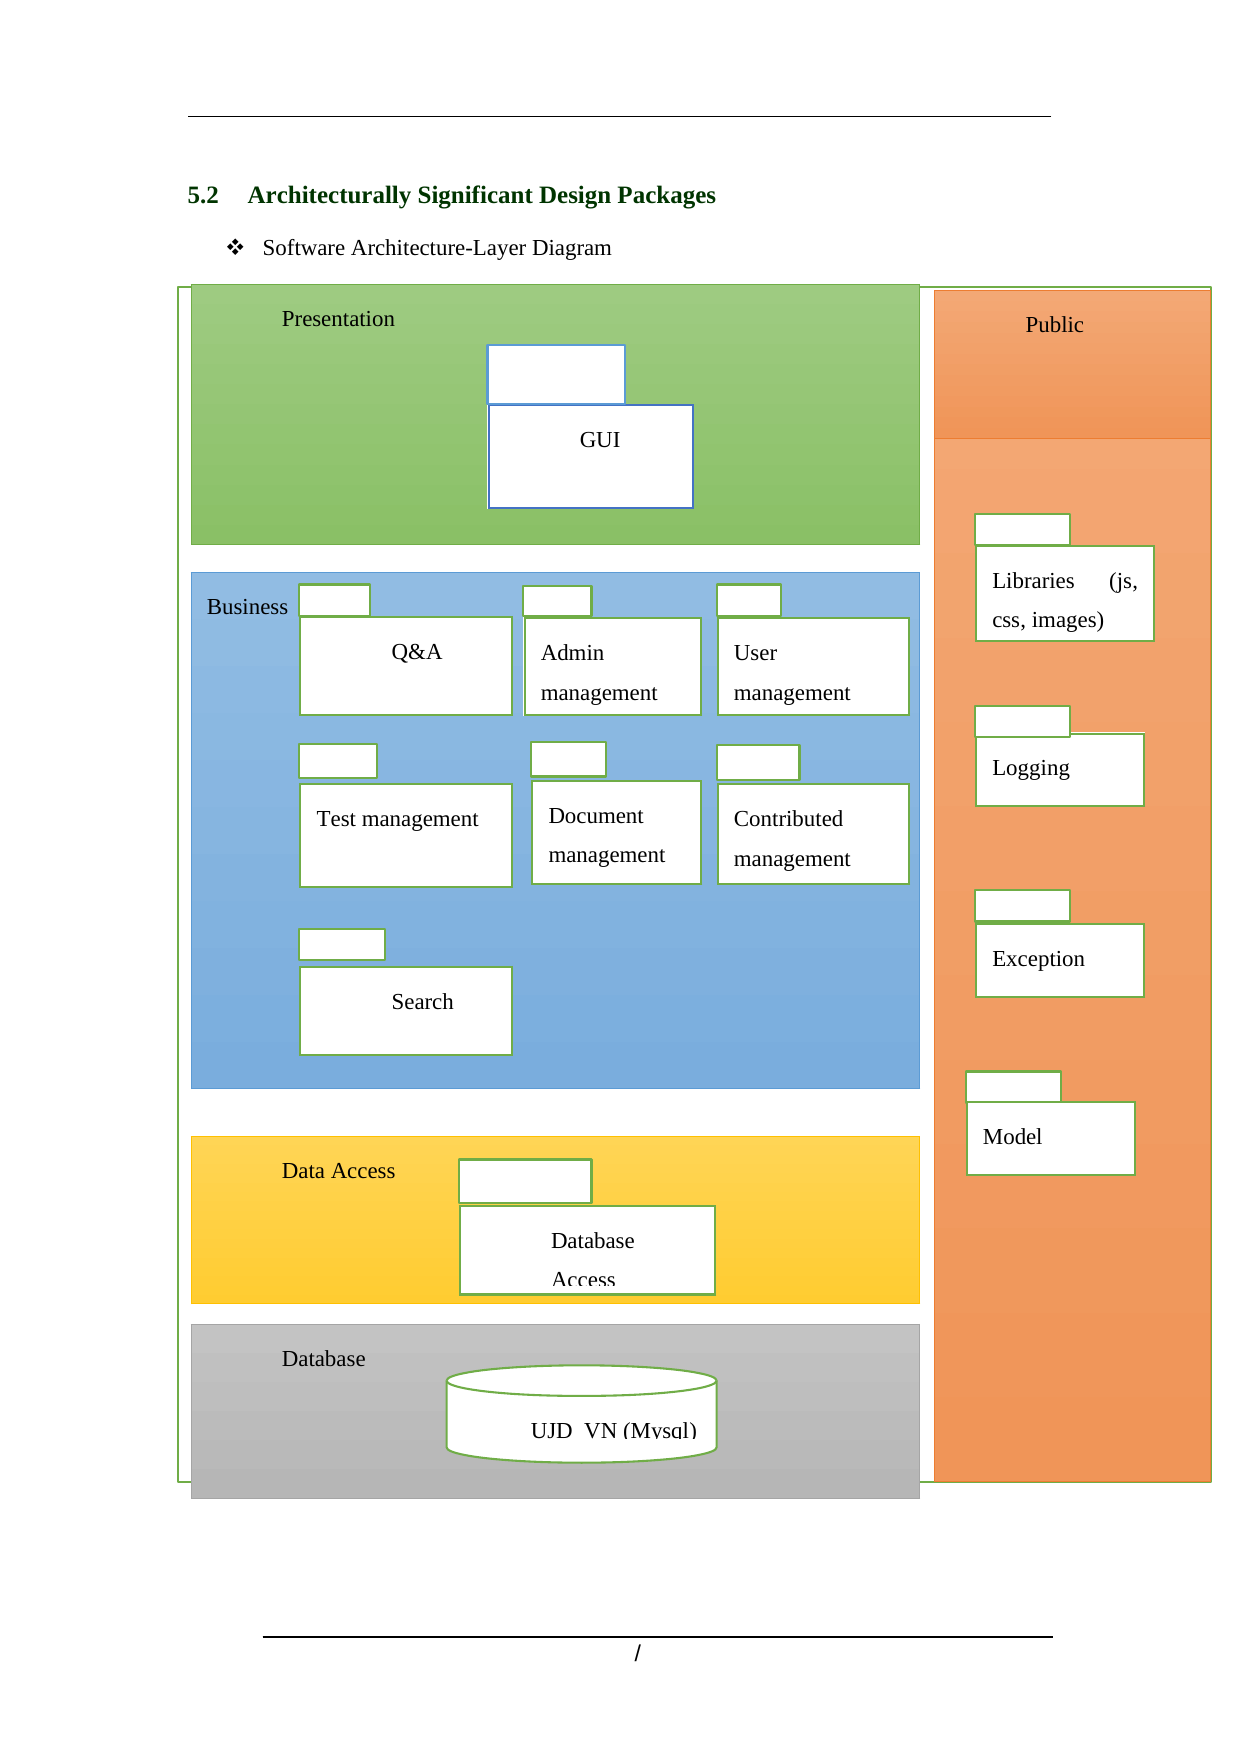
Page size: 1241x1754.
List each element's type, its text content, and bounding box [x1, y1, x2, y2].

subtitle Architecturally Significant Design Packages [187, 180, 1053, 209]
list Software Architecture-Layer Diagram [225, 234, 1053, 260]
